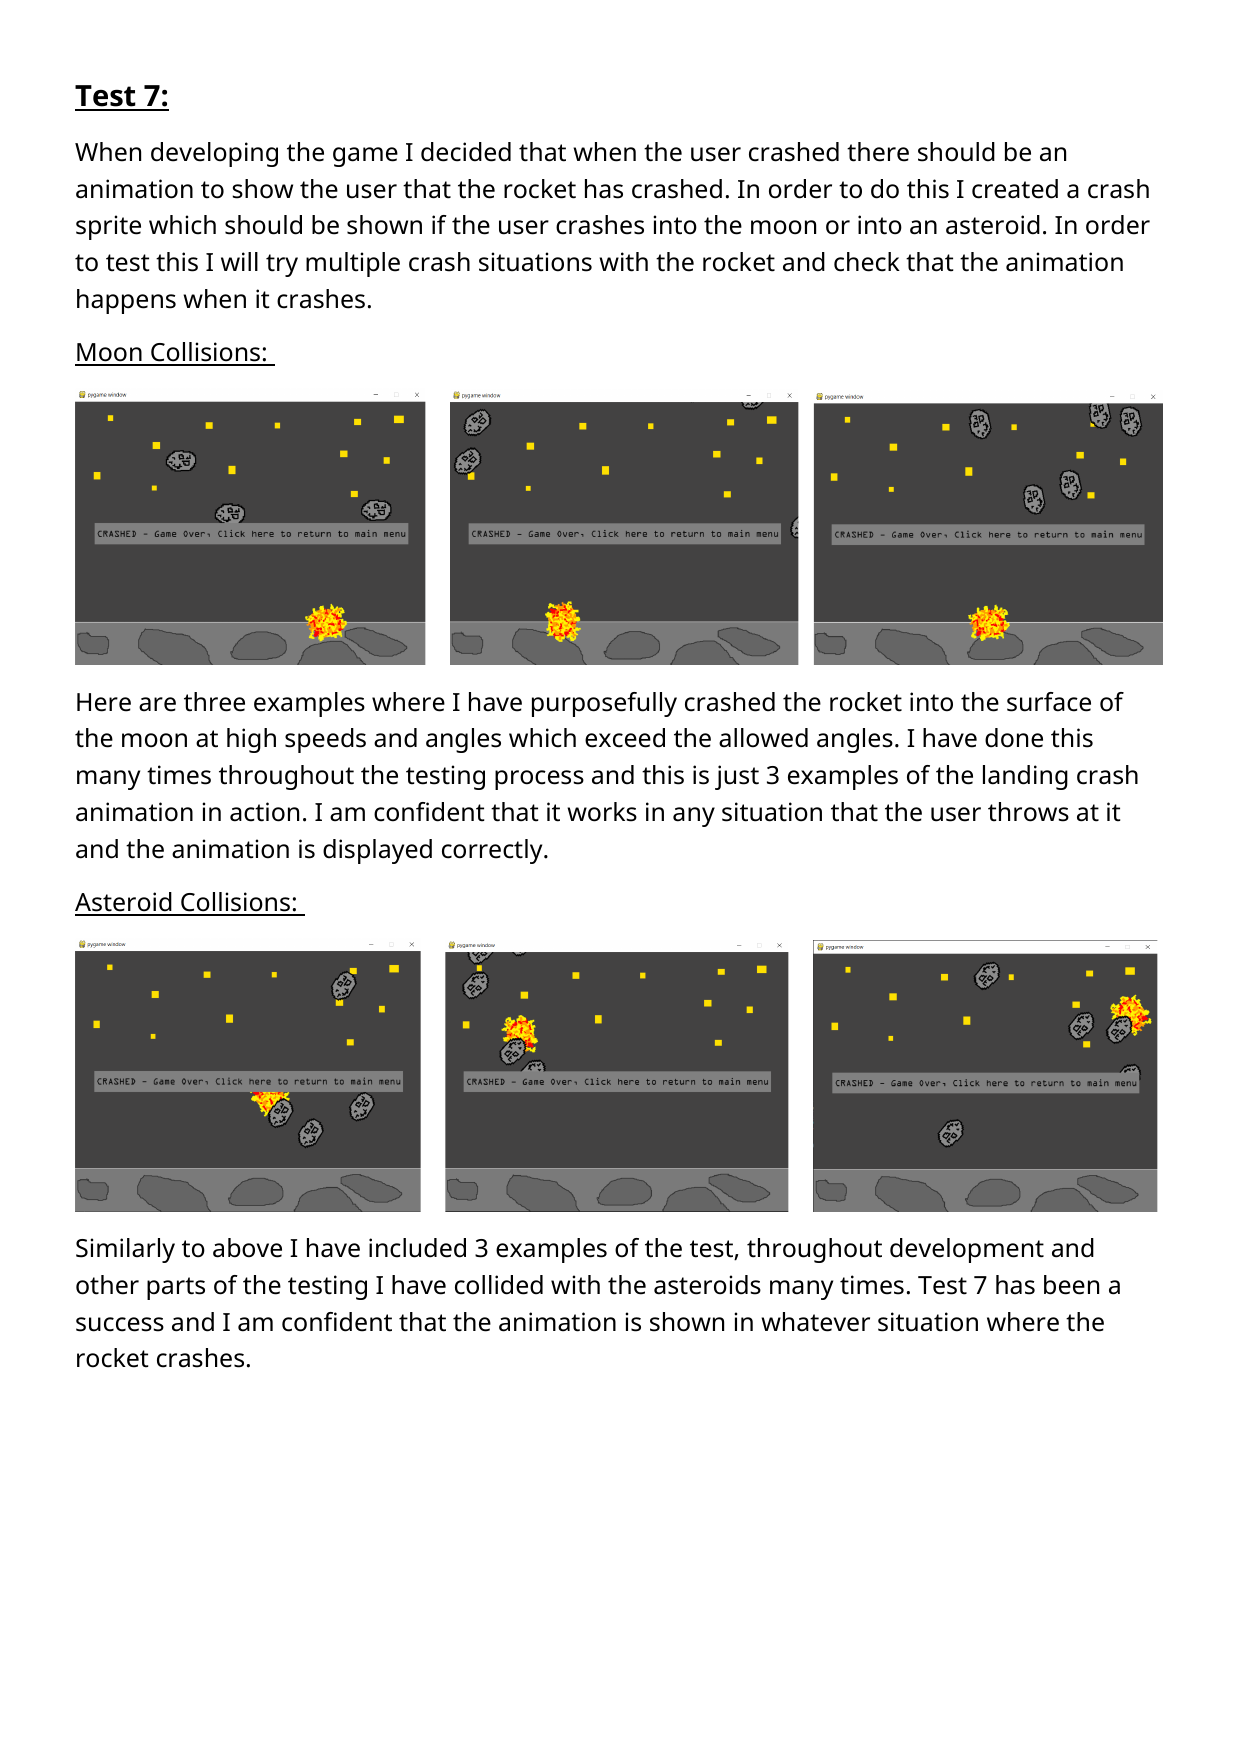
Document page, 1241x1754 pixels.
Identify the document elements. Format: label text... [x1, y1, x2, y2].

text Moon Collisions: [75, 335, 1165, 369]
text Test 7: [75, 75, 1165, 115]
picture [813, 940, 1158, 1212]
text Here are three examples where I have purposefully crashed the rocket into the surface of the moon at high speeds and angles which exceed the allowed angles. I have done this many times throughout the testing process and this is just 3 examples of the landing crash animation in action. I am confident that it works in any situation that the user throws at it and the animation is displayed correctly. [75, 684, 1165, 865]
picture [75, 388, 426, 665]
picture [445, 940, 789, 1212]
picture [450, 389, 799, 665]
text When developing the game I decided that when the user crashed there should be an animation to show the user that the rocket has crashed. In order to do this I created a crash sprite which should be shown if the user crashes into the moon or into an asteroid. In order to test this I will try multiple crash situations with the rocket and check that the animation happens when it crashes. [75, 134, 1165, 316]
text Asteroid Collisions: [75, 885, 1165, 919]
text Similarly to above I have included 3 examples of the test, throughout development and other parts of the testing I have collided with the asteroids many times. Test 7 has been a success and I am confident that the animation is shown in whatever situation where the rocket crashes. [75, 1231, 1165, 1375]
picture [813, 390, 1163, 665]
picture [75, 938, 421, 1212]
